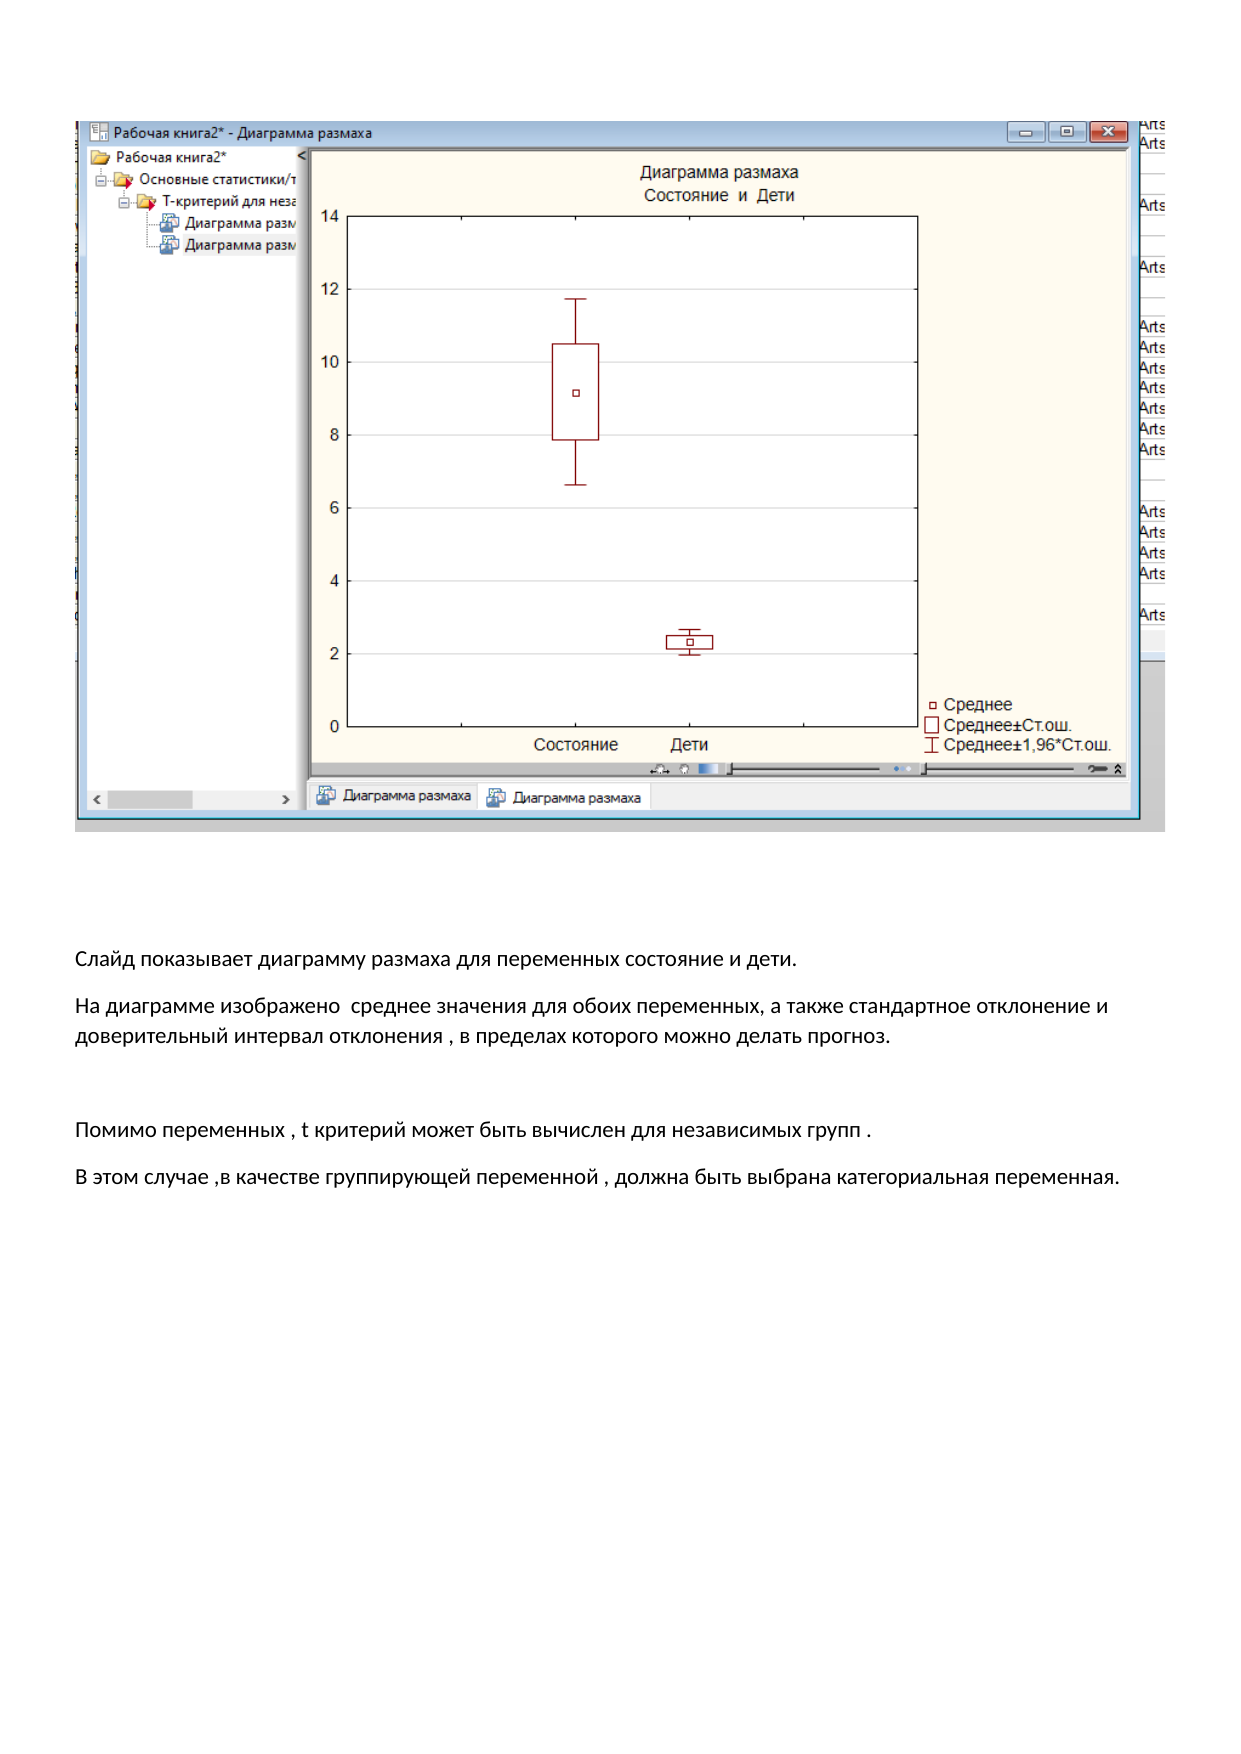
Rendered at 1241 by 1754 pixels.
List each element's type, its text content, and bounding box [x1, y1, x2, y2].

text На диаграмме изображено среднее значения для обоих переменных, а также стандартное отклонение и доверительный интервал отклонения , в пределах которого можно делать прогноз. [75, 991, 1165, 1049]
picture [75, 121, 1166, 832]
text Помимо переменных , t критерий может быть вычислен для независимых групп . [75, 1115, 1165, 1143]
text В этом случае ,в качестве группирующей переменной , должна быть выбрана категориальная переменная. [75, 1162, 1165, 1190]
text Слайд показывает диаграмму размаха для переменных состояние и дети. [75, 944, 1165, 972]
